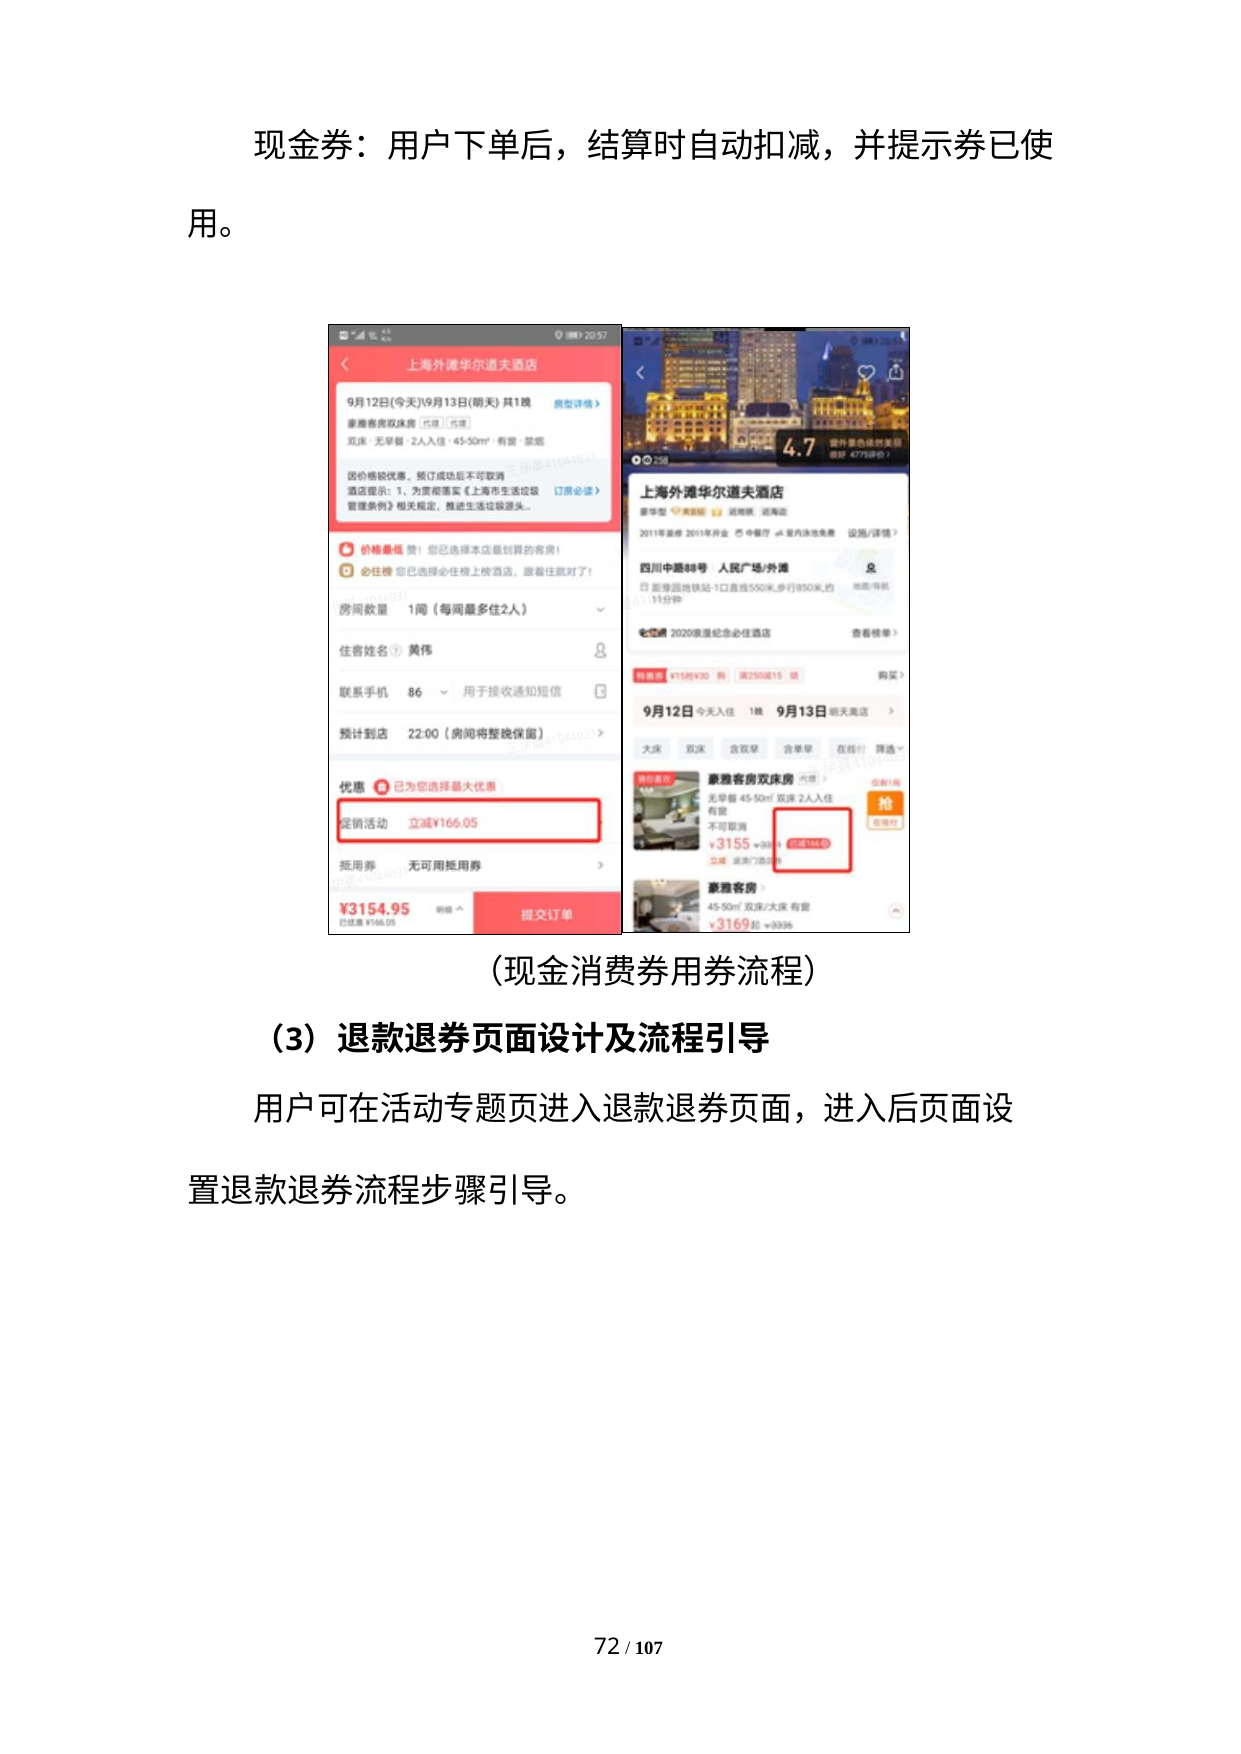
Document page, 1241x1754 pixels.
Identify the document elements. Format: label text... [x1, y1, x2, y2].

text （现金消费券用券流程） [201, 332, 1105, 993]
picture [623, 328, 909, 332]
picture [329, 325, 621, 332]
subtitle 退款退券页面设计及流程引导 [254, 1012, 1173, 1060]
text 现金券：用户下单后，结算时自动扣减，并提示券已使 [201, 119, 1105, 167]
text 用。 [187, 197, 1173, 245]
text 用户可在活动专题页进入退款退券页面，进入后页面设 置退款退券流程步骤引导。 [187, 1082, 1053, 1212]
